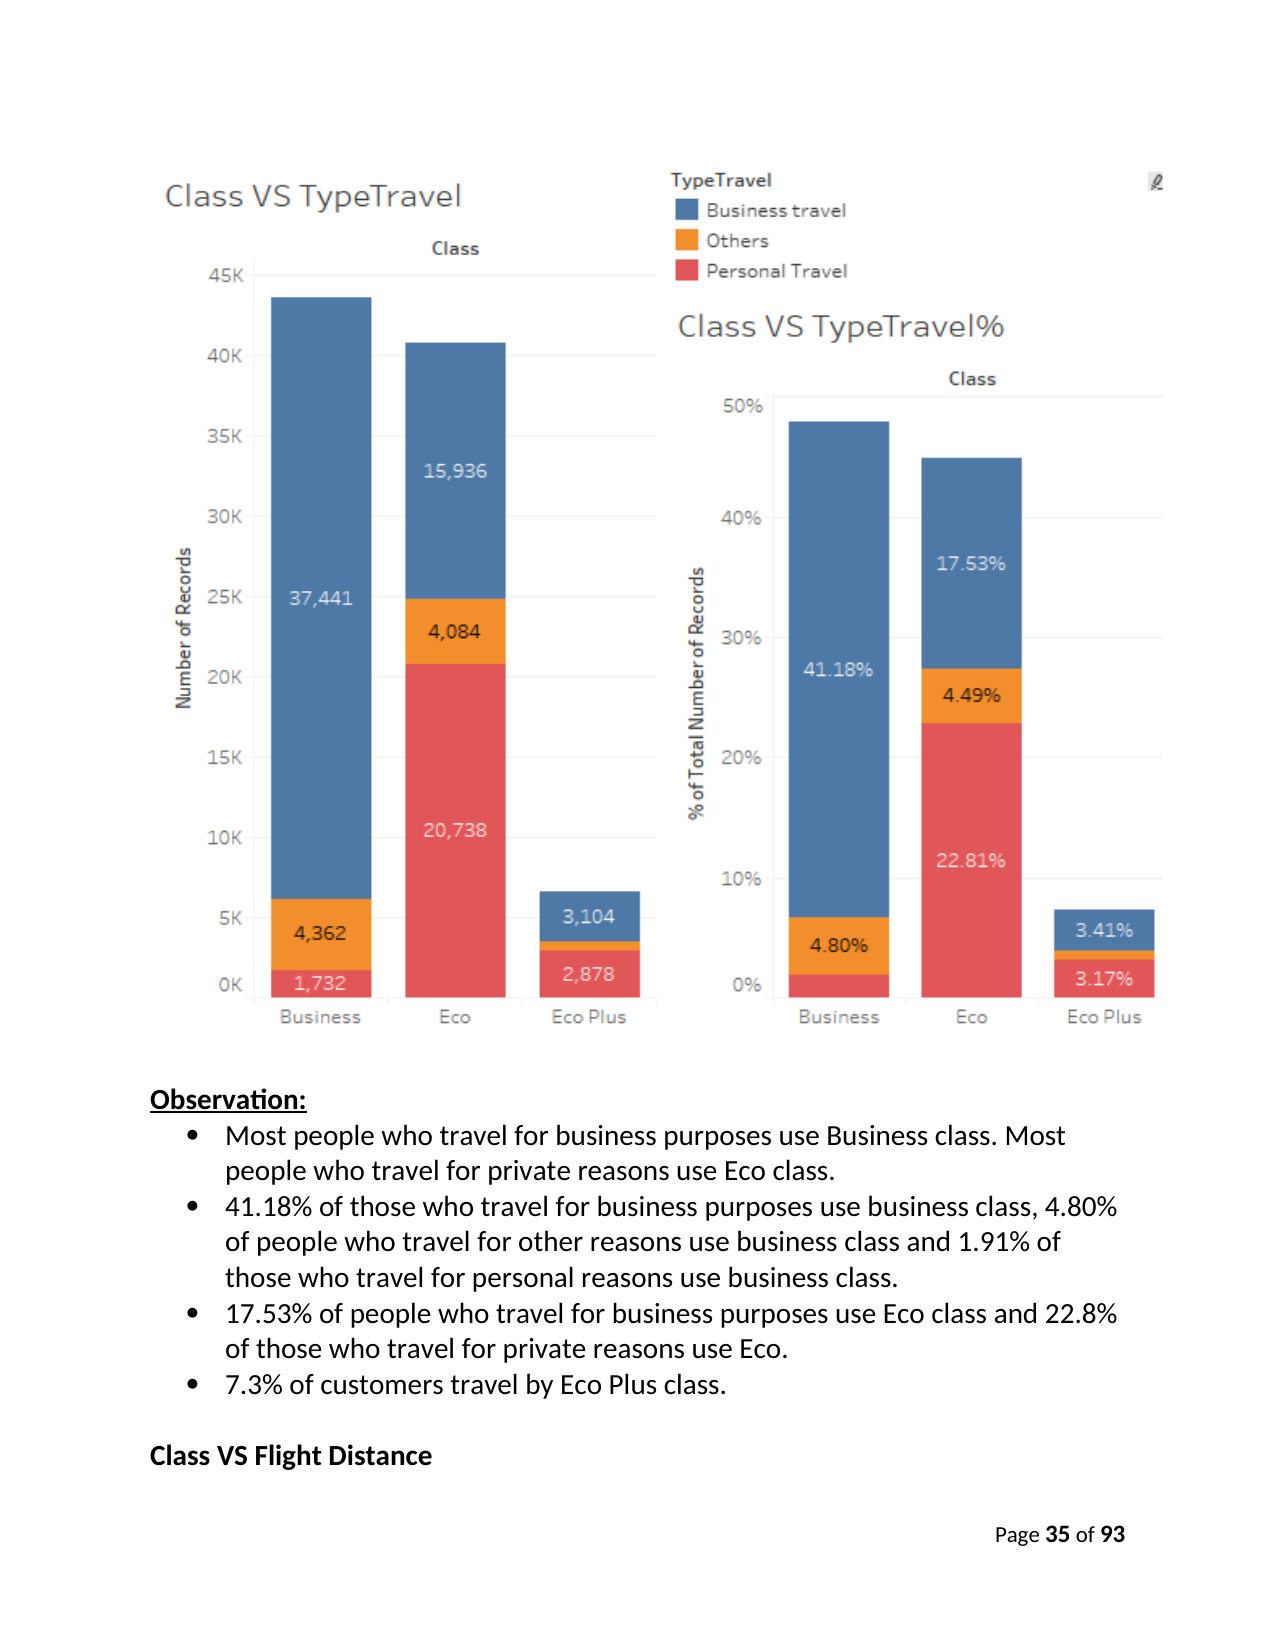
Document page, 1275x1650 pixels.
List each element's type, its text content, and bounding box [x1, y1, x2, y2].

text Class VS Flight Distance [150, 1437, 1125, 1473]
picture [150, 150, 1163, 1046]
list 7.3% of customers travel by Eco Plus class. [187, 1366, 1125, 1402]
list 17.53% of people who travel for business purposes use Eco class and 22.8% of those who travel for private reasons use Eco. [187, 1295, 1125, 1366]
text Observation: [150, 1081, 1125, 1117]
list 41.18% of those who travel for business purposes use business class, 4.80% of people who travel for other reasons use business class and 1.91% of those who travel for personal reasons use business class. [187, 1188, 1125, 1295]
list Most people who travel for business purposes use Business class. Most people who travel for private reasons use Eco class. [187, 1117, 1125, 1188]
